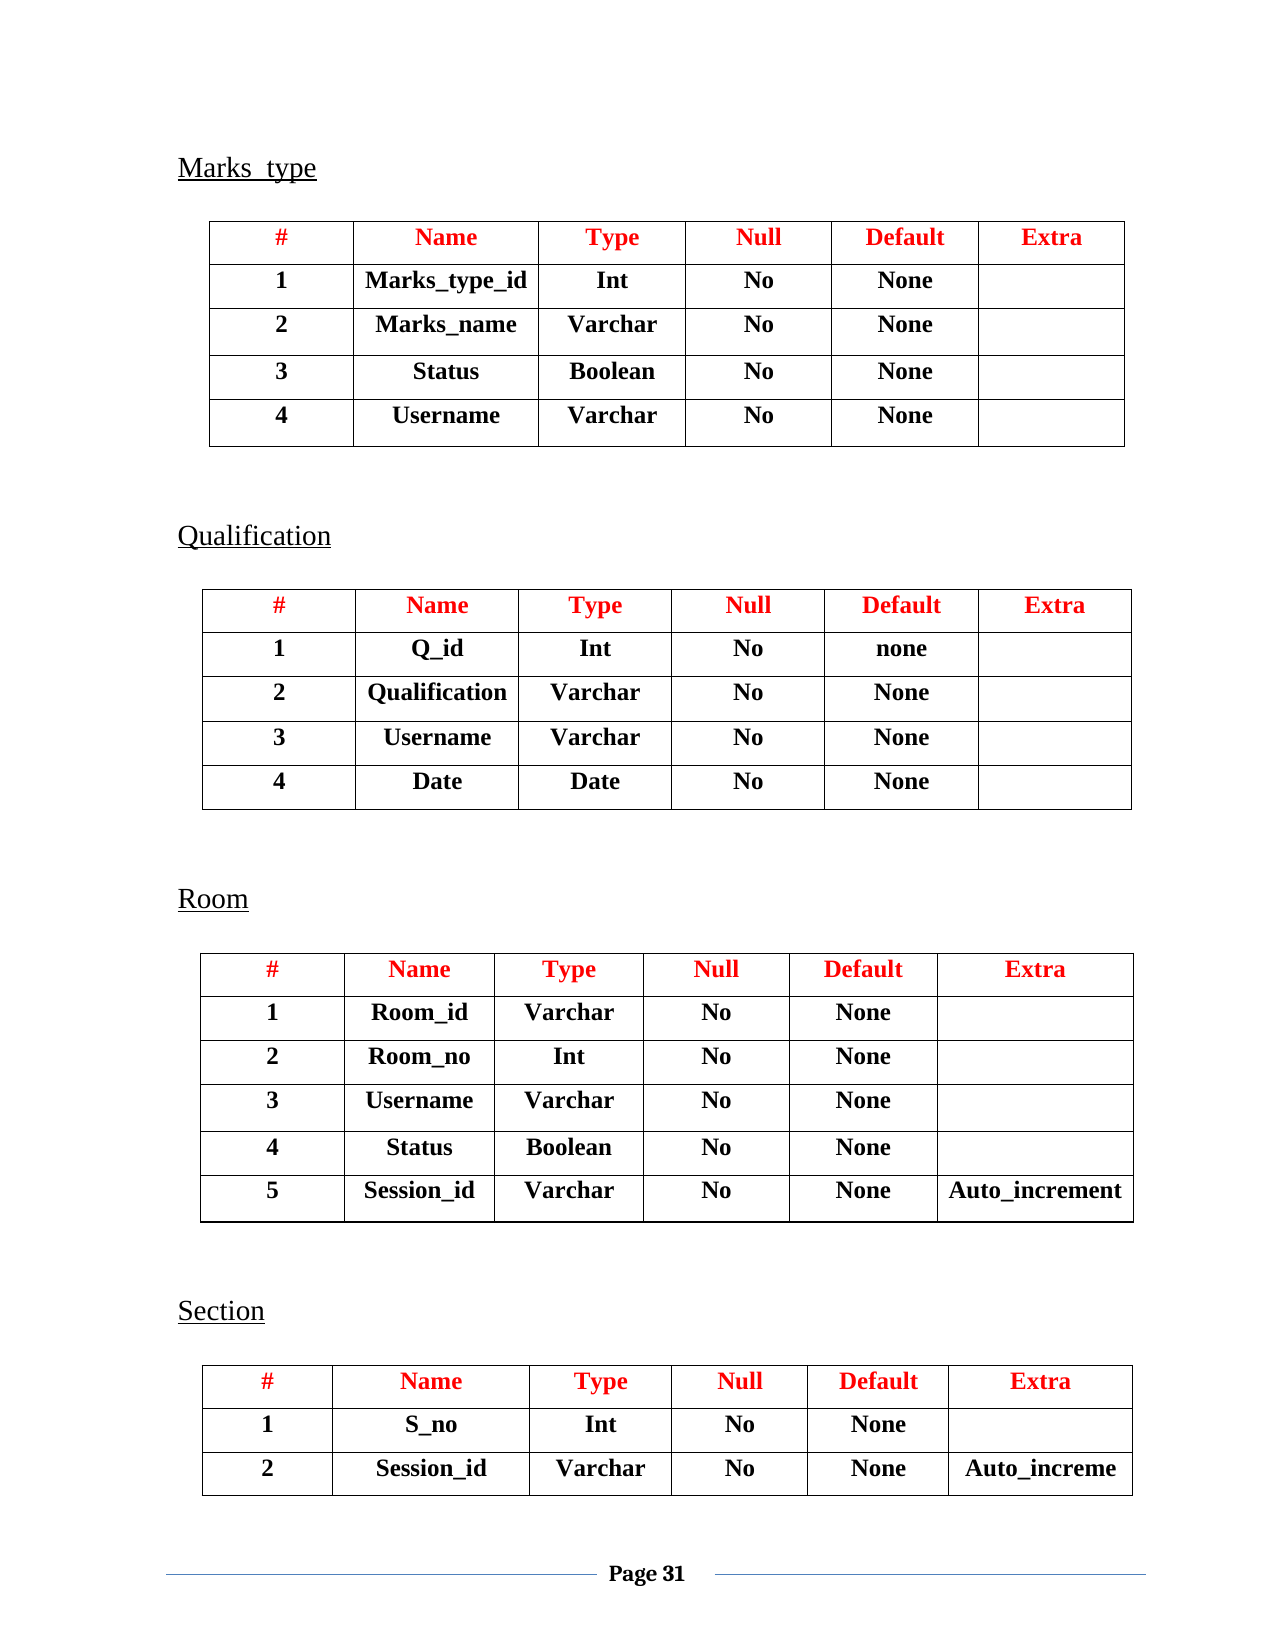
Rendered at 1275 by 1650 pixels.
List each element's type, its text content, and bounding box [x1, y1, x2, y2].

table_cell None [790, 1132, 937, 1174]
table_cell 1 [203, 633, 355, 676]
table_cell 4 [210, 400, 353, 446]
table_cell No [672, 1453, 807, 1494]
table_cell S_no [333, 1409, 529, 1452]
table_cell [938, 1041, 1133, 1084]
table_cell 1 [203, 1409, 332, 1452]
table_cell None [832, 400, 978, 446]
table_cell No [672, 722, 824, 765]
table_cell Marks_type_id [354, 265, 538, 308]
table_header Name [333, 1366, 529, 1408]
table_cell Int [539, 265, 685, 308]
table_cell None [832, 309, 978, 355]
table_cell [979, 400, 1124, 446]
text Qualification [177, 518, 1157, 551]
table_header Default [825, 590, 978, 632]
table_cell No [672, 633, 824, 676]
table_cell [938, 1132, 1133, 1174]
table_cell Username [354, 400, 538, 446]
table_header Name [356, 590, 518, 632]
table_cell Username [345, 1085, 494, 1131]
table_header Default [808, 1366, 948, 1408]
table_cell Username [356, 722, 518, 765]
table_cell Int [530, 1409, 671, 1452]
table_cell [979, 722, 1131, 765]
table_cell Varchar [495, 997, 643, 1040]
text Marks_type [177, 150, 1157, 183]
table_cell Session_id [333, 1453, 529, 1494]
table_cell 4 [203, 766, 355, 809]
table_cell Auto_increment [949, 1453, 1132, 1494]
table_cell 1 [210, 265, 353, 308]
text Section [177, 1293, 1157, 1327]
table_cell [979, 633, 1131, 676]
table_cell No [686, 265, 831, 308]
table_header Name [354, 222, 538, 264]
table_cell No [672, 677, 824, 721]
table_cell None [832, 265, 978, 308]
table_cell None [808, 1453, 948, 1494]
table_cell No [644, 1085, 789, 1131]
table_cell Int [495, 1041, 643, 1084]
table_header # [203, 1366, 332, 1408]
table_cell [938, 997, 1133, 1040]
table_header Extra [979, 222, 1124, 264]
table_cell 2 [203, 1453, 332, 1494]
table_header Null [672, 1366, 807, 1408]
table_cell No [686, 400, 831, 446]
table_cell 5 [201, 1176, 344, 1221]
table_cell Room_id [345, 997, 494, 1040]
table_cell none [825, 633, 978, 676]
table_cell None [808, 1409, 948, 1452]
table_cell None [790, 1085, 937, 1131]
table_cell 3 [203, 722, 355, 765]
table_header Null [644, 954, 789, 996]
table_cell [949, 1409, 1132, 1452]
table_cell None [825, 766, 978, 809]
table_header # [210, 222, 353, 264]
table_cell Room_no [345, 1041, 494, 1084]
table_cell 3 [210, 356, 353, 399]
table_cell No [686, 356, 831, 399]
text Room [177, 882, 1157, 915]
table_cell Varchar [495, 1176, 643, 1221]
table_cell [979, 356, 1124, 399]
table_cell Auto_increment [938, 1176, 1133, 1221]
table_cell None [790, 997, 937, 1040]
table_header Extra [938, 954, 1133, 996]
table_cell No [644, 1041, 789, 1084]
table_cell Boolean [539, 356, 685, 399]
table_cell Boolean [495, 1132, 643, 1174]
table_cell Session_id [345, 1176, 494, 1221]
table_header # [201, 954, 344, 996]
table_cell 2 [210, 309, 353, 355]
table_cell None [825, 677, 978, 721]
table_cell Marks_name [354, 309, 538, 355]
table_header Extra [979, 590, 1131, 632]
table_cell 3 [201, 1085, 344, 1131]
table_cell Qualification [356, 677, 518, 721]
table_header Type [495, 954, 643, 996]
table_header Null [672, 590, 824, 632]
table_cell [979, 677, 1131, 721]
table_cell Int [519, 633, 671, 676]
table_cell [979, 265, 1124, 308]
table_cell [979, 766, 1131, 809]
table_cell Varchar [530, 1453, 671, 1494]
table_cell Varchar [495, 1085, 643, 1131]
table_header Default [790, 954, 937, 996]
table_cell Status [354, 356, 538, 399]
table_cell None [832, 356, 978, 399]
table_header Type [539, 222, 685, 264]
table_cell [938, 1085, 1133, 1131]
table_cell None [790, 1041, 937, 1084]
table_cell 2 [203, 677, 355, 721]
table_cell 4 [201, 1132, 344, 1174]
table_cell Varchar [519, 722, 671, 765]
table_cell No [672, 1409, 807, 1452]
table_cell 1 [201, 997, 344, 1040]
table_cell No [644, 1132, 789, 1174]
table_cell None [825, 722, 978, 765]
table_cell Date [356, 766, 518, 809]
table_cell No [686, 309, 831, 355]
table_header Type [519, 590, 671, 632]
table_cell [979, 309, 1124, 355]
table_cell Status [345, 1132, 494, 1174]
table_cell Q_id [356, 633, 518, 676]
table_header Extra [949, 1366, 1132, 1408]
table_cell No [644, 997, 789, 1040]
table_cell No [672, 766, 824, 809]
table_cell 2 [201, 1041, 344, 1084]
table_header # [203, 590, 355, 632]
table_cell Varchar [519, 677, 671, 721]
table_header Name [345, 954, 494, 996]
table_cell Varchar [539, 309, 685, 355]
table_cell No [644, 1176, 789, 1221]
table_header Type [530, 1366, 671, 1408]
table_cell Date [519, 766, 671, 809]
table_cell Varchar [539, 400, 685, 446]
table_header Default [832, 222, 978, 264]
table_cell None [790, 1176, 937, 1221]
table_header Null [686, 222, 831, 264]
